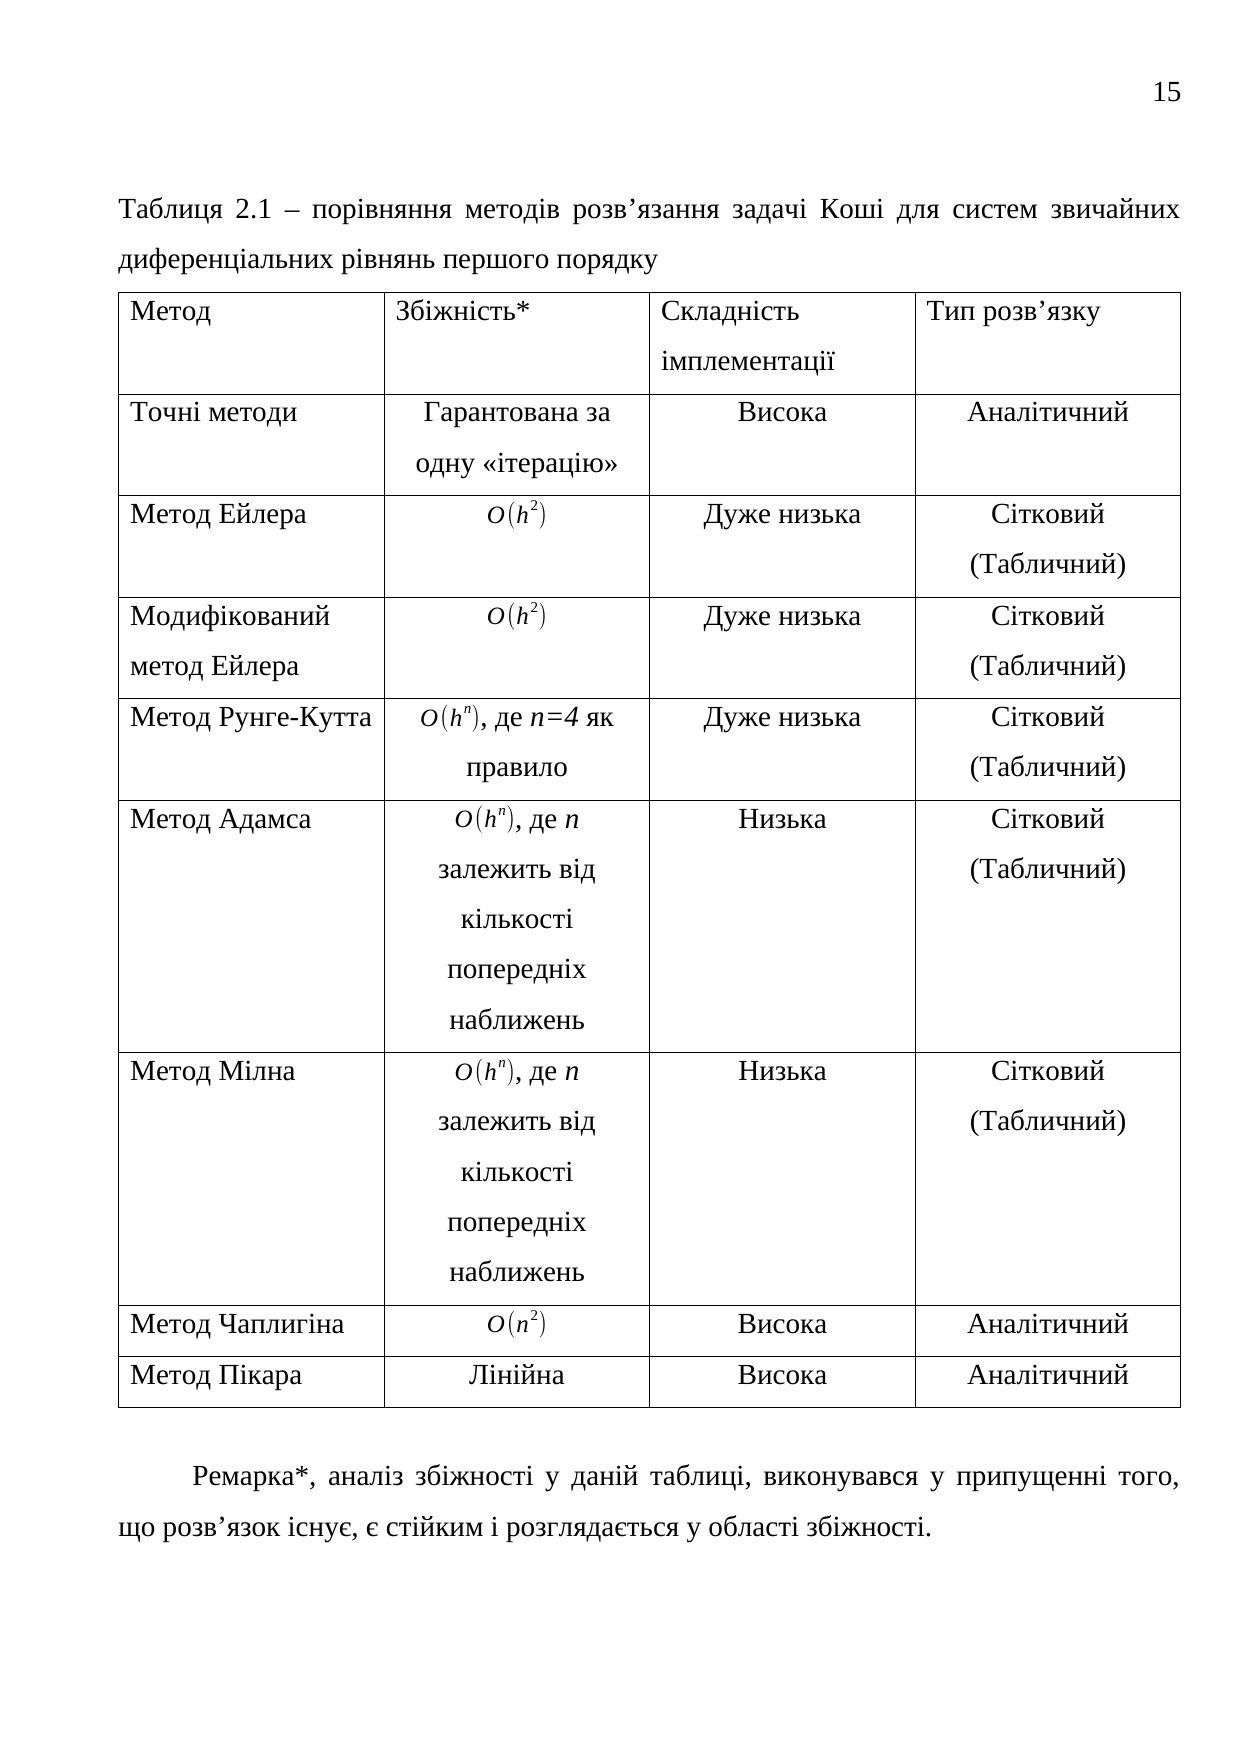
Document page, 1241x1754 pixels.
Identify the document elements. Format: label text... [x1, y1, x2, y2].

table_cell Гарантована за одну «ітерацію» [385, 395, 649, 495]
table_cell Сітковий (Табличний) [916, 598, 1180, 698]
text Таблиця 2.1 – порівняння методів розв’язання задачі Коші для систем звичайних диференціальних рівнянь першого порядку [118, 191, 1181, 275]
table_cell Сітковий (Табличний) [916, 1053, 1180, 1305]
table_cell Висока [650, 1357, 915, 1407]
table_cell Висока [650, 395, 915, 495]
table_cell Аналітичний [916, 1357, 1180, 1407]
table_cell Точні методи [119, 395, 384, 495]
table_cell Метод Рунге-Кутта [119, 699, 384, 800]
table_cell , де n залежить від кількості попередніх наближень [385, 1053, 649, 1305]
text Ремарка*, аналіз збіжності у даній таблиці, виконувався у припущенні того, що розв’язок існує, є стійким і розглядається у області збіжності. [118, 1458, 1181, 1542]
table_header Метод [119, 293, 384, 393]
table_cell Висока [650, 1306, 915, 1356]
table_cell Низька [650, 1053, 915, 1305]
table_cell Низька [650, 801, 915, 1052]
table_header Тип розв’язку [916, 293, 1180, 393]
table_cell , де n залежить від кількості попередніх наближень [385, 801, 649, 1052]
table_cell Модифікований метод Ейлера [119, 598, 384, 698]
table_cell Аналітичний [916, 395, 1180, 495]
table_cell Метод Адамса [119, 801, 384, 1052]
table_cell Метод Пікара [119, 1357, 384, 1407]
table_cell Сітковий (Табличний) [916, 496, 1180, 597]
table_header Збіжність* [385, 293, 649, 393]
table_cell Сітковий (Табличний) [916, 801, 1180, 1052]
table_cell , де n=4 як правило [385, 699, 649, 800]
table_cell Аналітичний [916, 1306, 1180, 1356]
table_cell [385, 496, 649, 597]
table_cell [385, 1306, 649, 1356]
table_cell [385, 598, 649, 698]
table_cell Дуже низька [650, 699, 915, 800]
table_cell Дуже низька [650, 598, 915, 698]
table_cell Метод Ейлера [119, 496, 384, 597]
table_cell Дуже низька [650, 496, 915, 597]
table_header Складність імплементації [650, 293, 915, 393]
table_cell Метод Мілна [119, 1053, 384, 1305]
table_cell Сітковий (Табличний) [916, 699, 1180, 800]
table_cell Лінійна [385, 1357, 649, 1407]
table_cell Метод Чаплигіна [119, 1306, 384, 1356]
